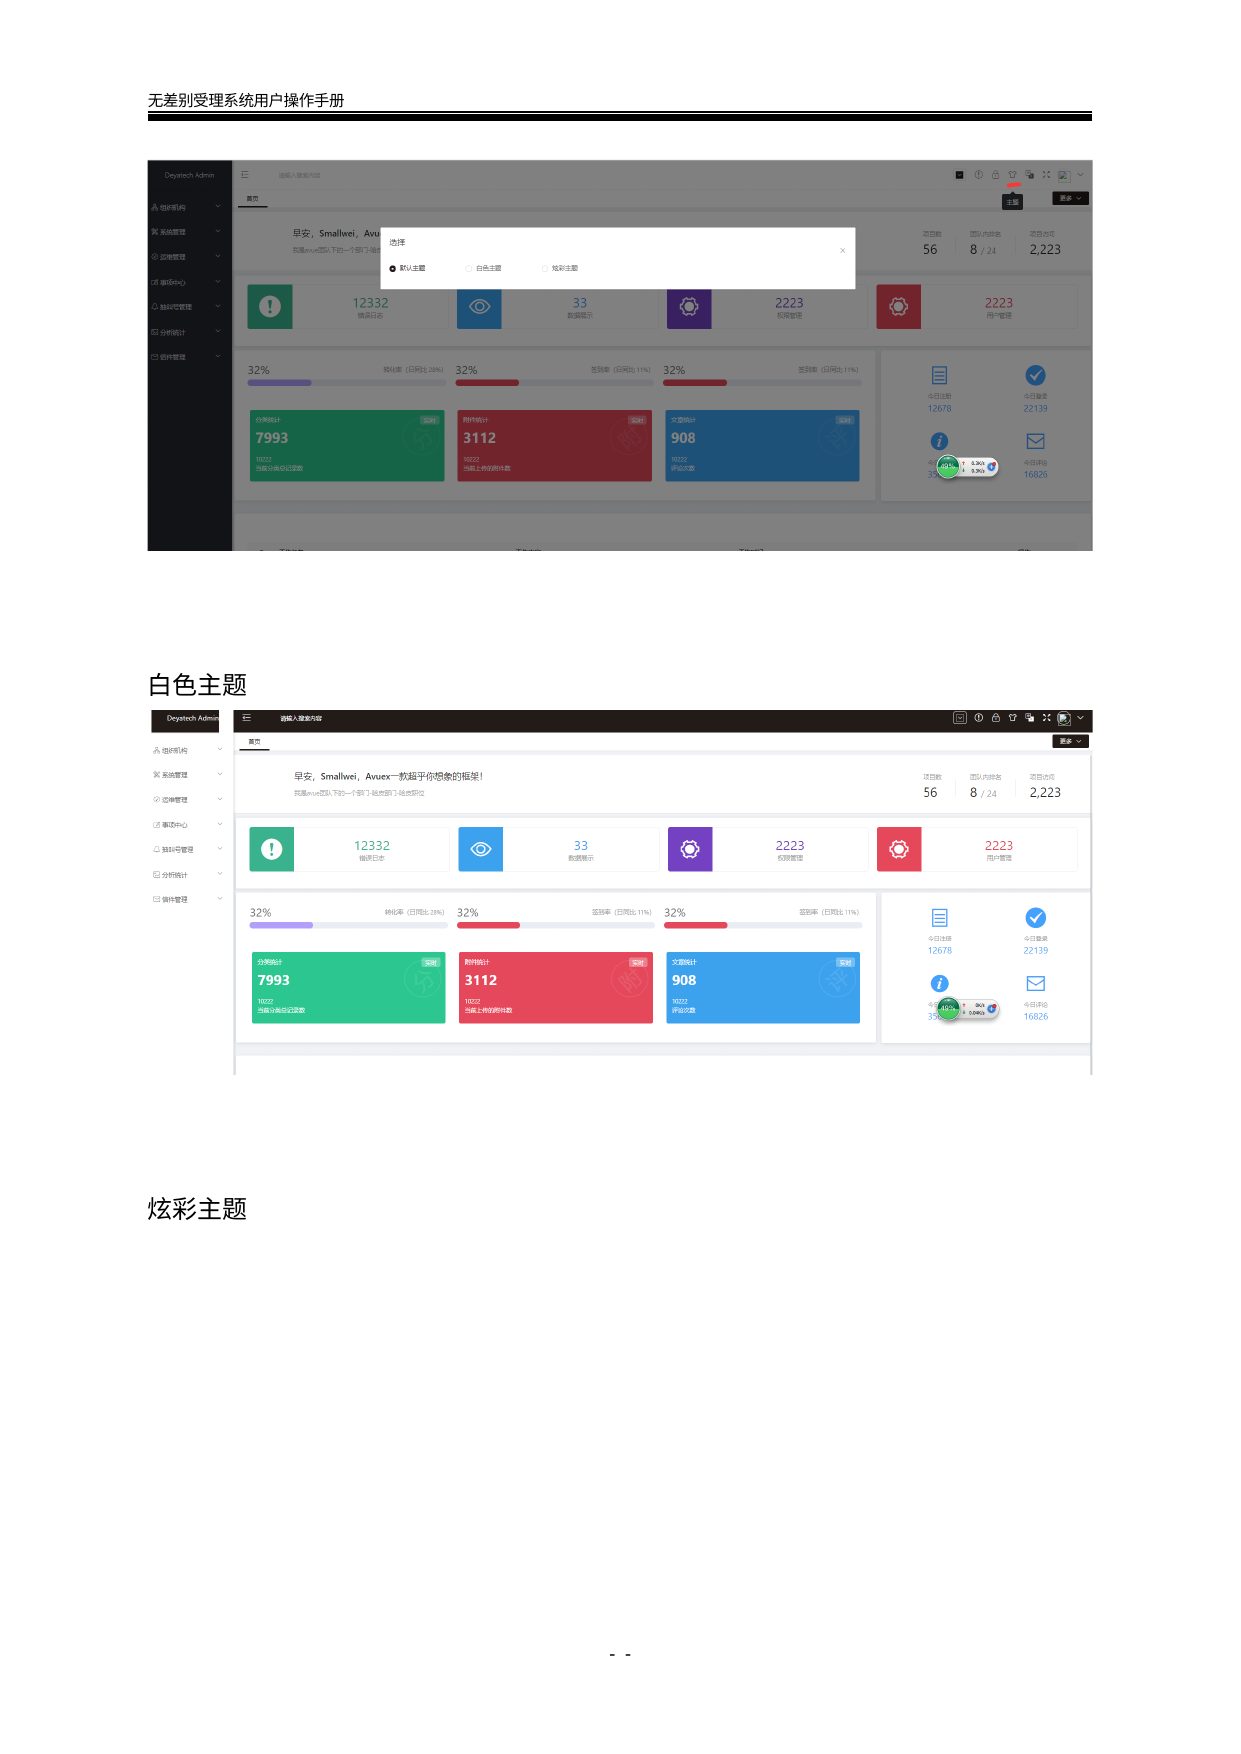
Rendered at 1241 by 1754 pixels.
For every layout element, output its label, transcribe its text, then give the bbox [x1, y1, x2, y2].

text 白色主题 [148, 665, 1092, 702]
text 炫彩主题 [148, 1190, 1092, 1226]
picture [147, 710, 1093, 1075]
picture [147, 159, 1093, 551]
